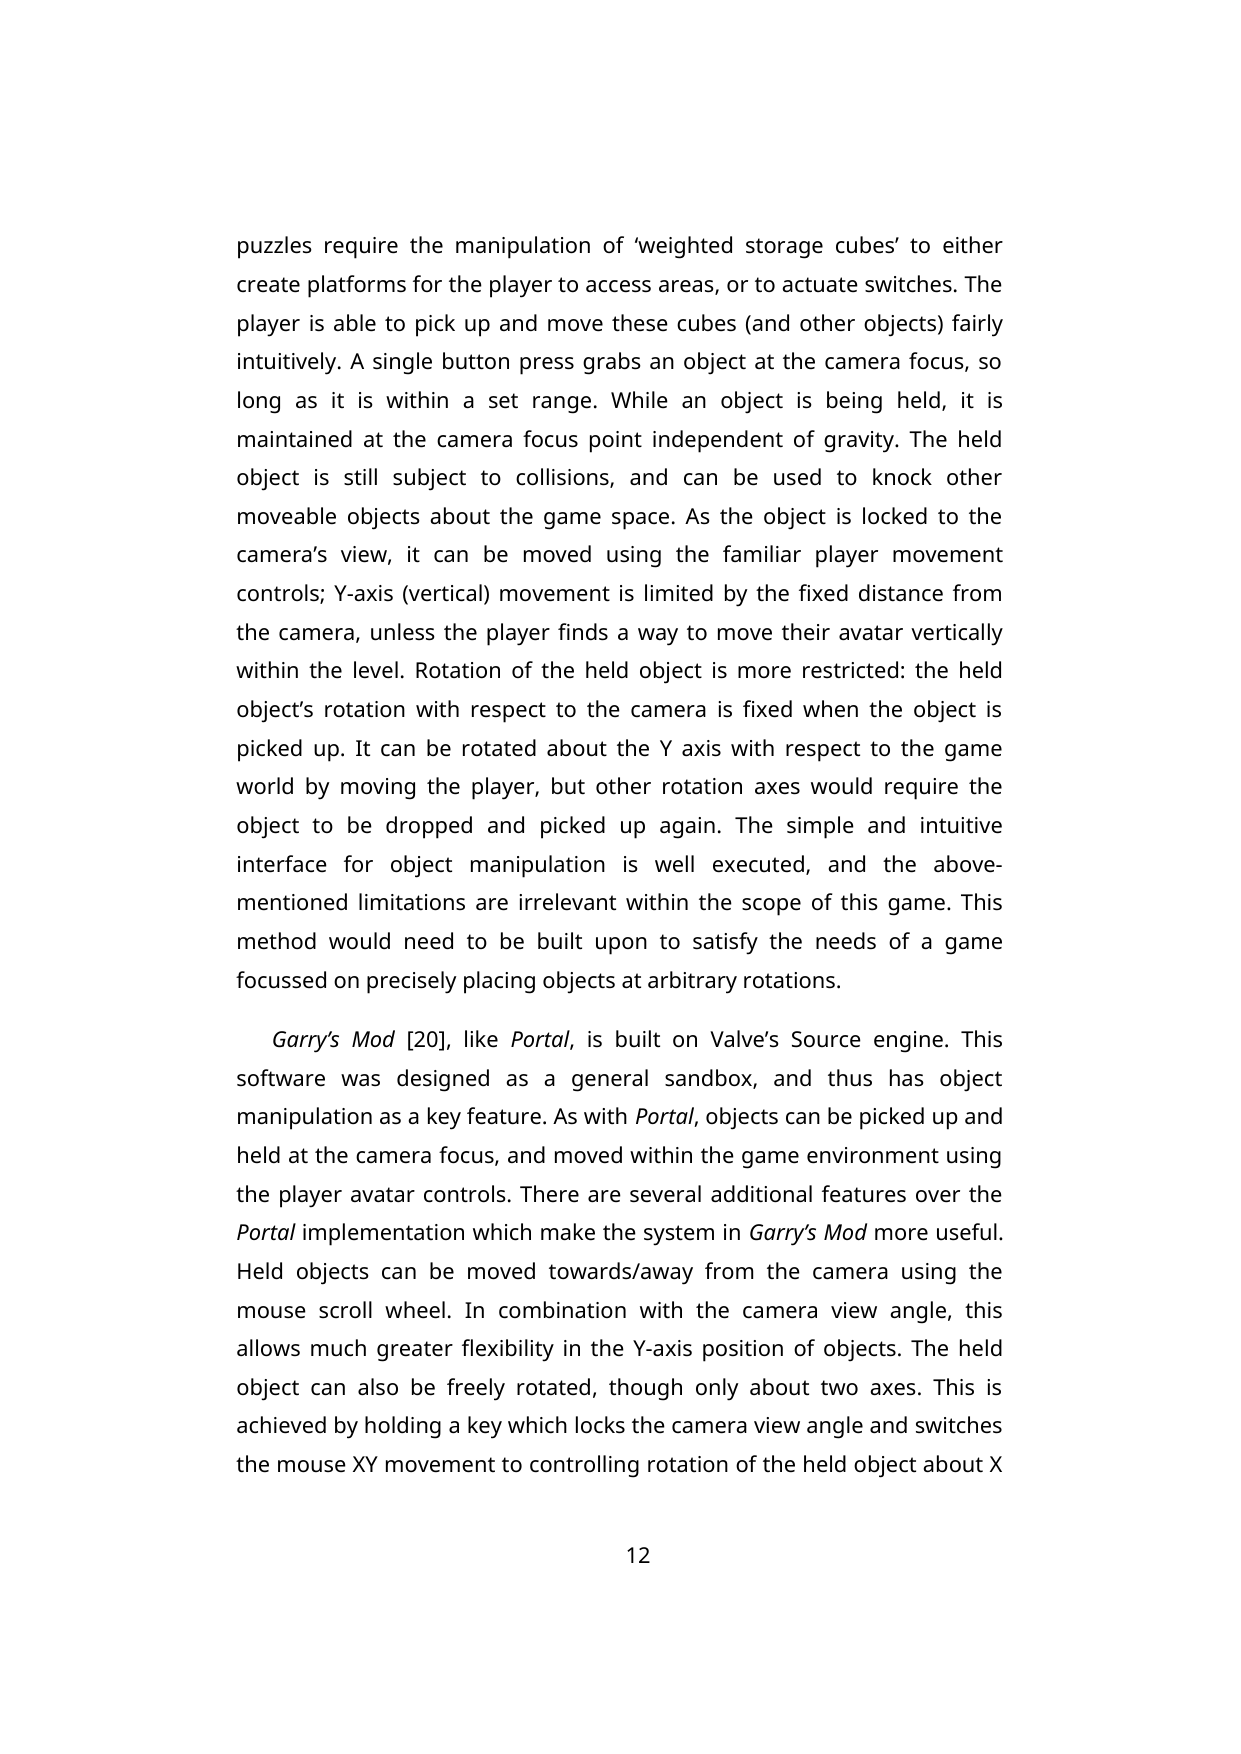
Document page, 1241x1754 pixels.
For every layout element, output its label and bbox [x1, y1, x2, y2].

text [236, 1024, 1004, 1479]
text [236, 230, 1004, 994]
